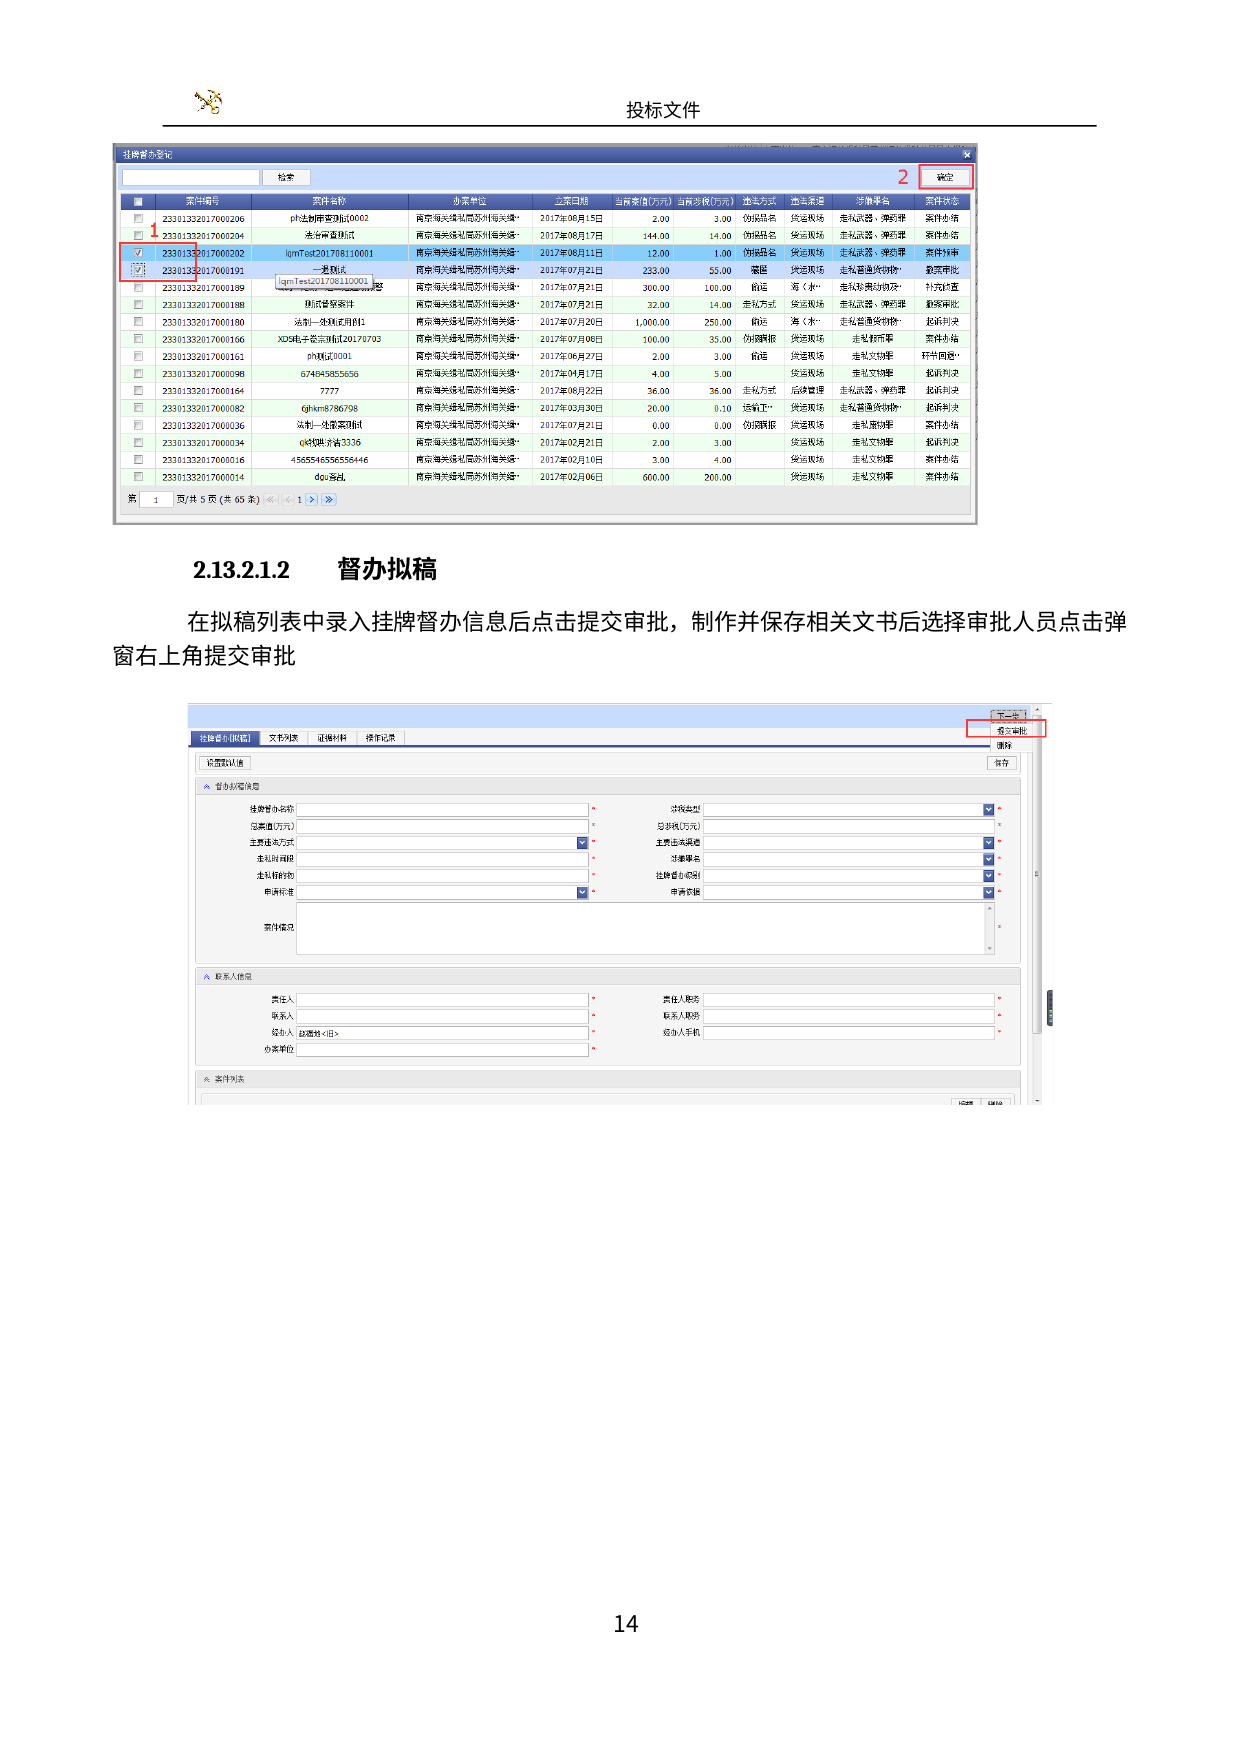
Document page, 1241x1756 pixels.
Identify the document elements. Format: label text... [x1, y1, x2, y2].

picture [187, 703, 1053, 1105]
picture [194, 90, 222, 114]
subtitle 督办拟稿 [290, 549, 1146, 586]
text 在拟稿列表中录入挂牌督办信息后点击提交审批，制作并保存相关文书后选择审批人员点击弹窗右上角提交审批 [112, 604, 1146, 671]
picture [112, 143, 978, 525]
